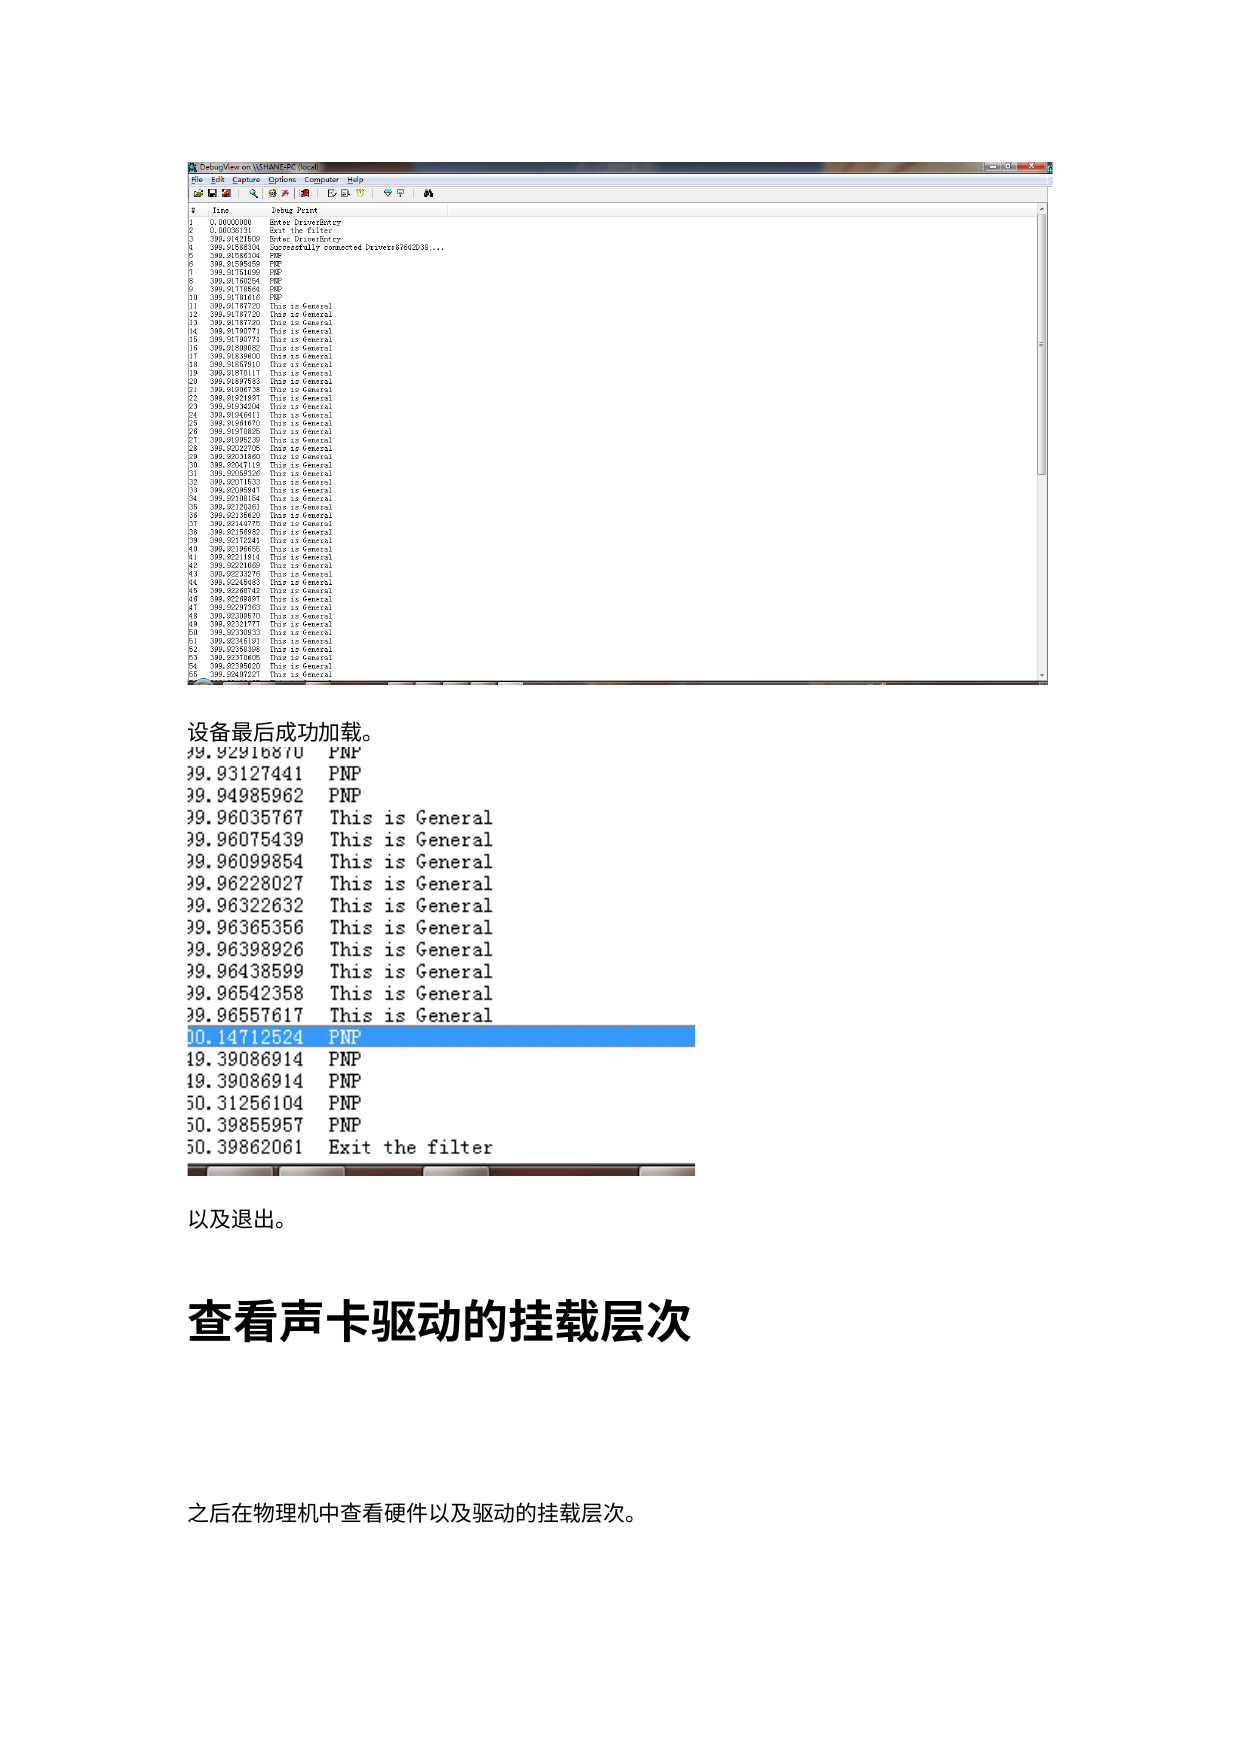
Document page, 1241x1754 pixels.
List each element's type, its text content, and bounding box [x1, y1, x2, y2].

text 设备最后成功加载。 [187, 714, 1053, 747]
text 以及退出。 [187, 1202, 1053, 1234]
text 之后在物理机中查看硬件以及驱动的挂载层次。 [187, 1495, 1053, 1528]
picture [187, 747, 696, 1176]
subtitle 查看声卡驱动的挂载层次 [187, 1270, 1053, 1367]
picture [187, 162, 1053, 685]
